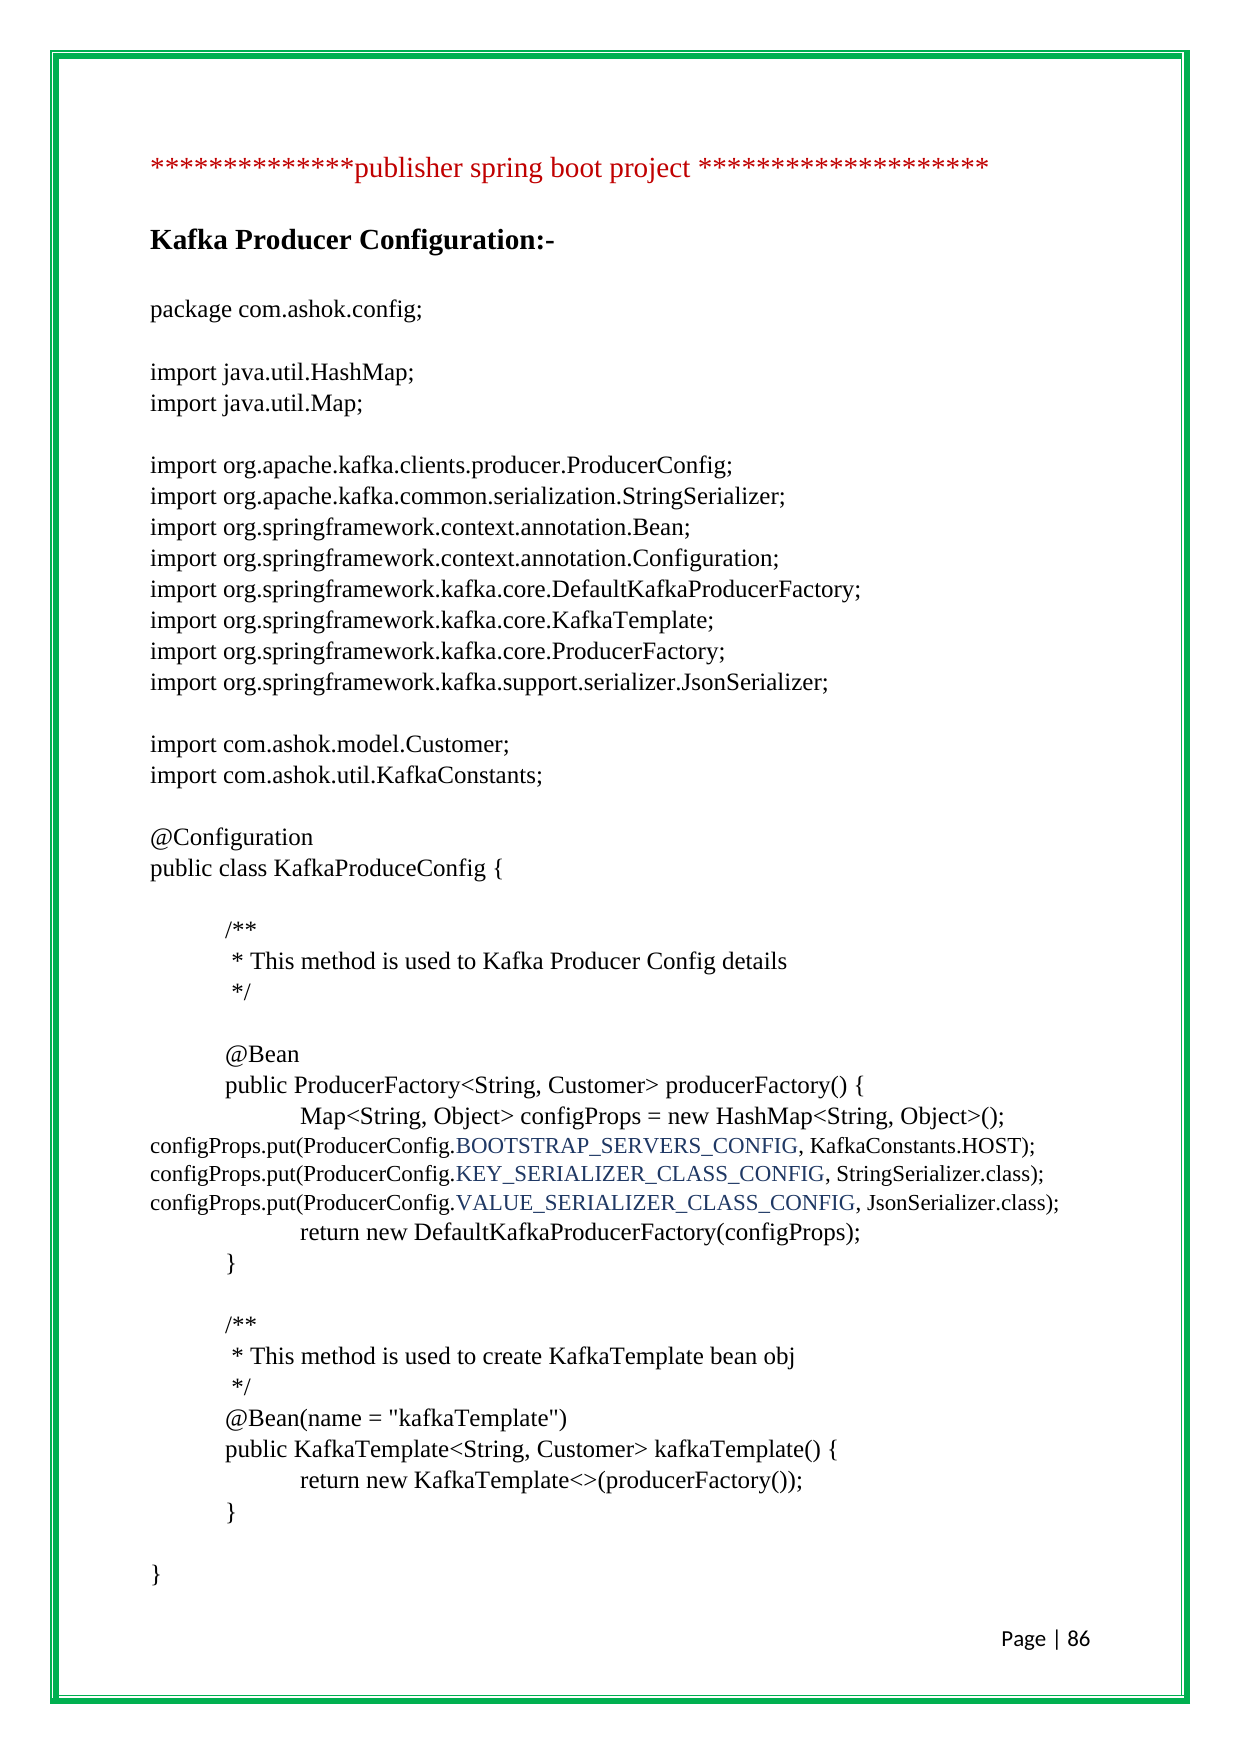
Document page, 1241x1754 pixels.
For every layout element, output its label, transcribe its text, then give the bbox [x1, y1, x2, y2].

text import com.ashok.util.KafkaConstants; [150, 760, 1090, 789]
text configProps.put(ProducerConfig.KEY_SERIALIZER_CLASS_CONFIG, StringSerializer.class); [150, 1160, 1090, 1187]
text Map<String, Object> configProps = new HashMap<String, Object>(); [150, 1101, 1090, 1130]
text import java.util.Map; [150, 388, 1090, 416]
text @Bean(name = "kafkaTemplate") [150, 1403, 1090, 1432]
text @Bean [150, 1039, 1090, 1068]
text Kafka Producer Configuration:- [150, 222, 1090, 256]
text import org.springframework.kafka.support.serializer.JsonSerializer; [150, 667, 1090, 696]
text @Configuration [150, 822, 1090, 851]
text /** [150, 1310, 1090, 1339]
text } [150, 1248, 1090, 1277]
text import org.apache.kafka.clients.producer.ProducerConfig; [150, 450, 1090, 478]
text package com.ashok.config; [150, 294, 1090, 323]
text */ [150, 977, 1090, 1006]
text configProps.put(ProducerConfig.VALUE_SERIALIZER_CLASS_CONFIG, JsonSerializer.class); [150, 1189, 1090, 1215]
text return new DefaultKafkaProducerFactory(configProps); [150, 1217, 1090, 1246]
text } [150, 1559, 1090, 1587]
text import org.springframework.kafka.core.ProducerFactory; [150, 636, 1090, 665]
text /** [150, 915, 1090, 943]
text import java.util.HashMap; [150, 357, 1090, 385]
text import org.springframework.kafka.core.KafkaTemplate; [150, 605, 1090, 634]
text import com.ashok.model.Customer; [150, 729, 1090, 758]
text **************publisher spring boot project ******************** [150, 150, 1090, 183]
text */ [150, 1372, 1090, 1401]
text * This method is used to Kafka Producer Config details [150, 946, 1090, 974]
text import org.springframework.context.annotation.Bean; [150, 512, 1090, 541]
text public KafkaTemplate<String, Customer> kafkaTemplate() { [150, 1434, 1090, 1463]
text public ProducerFactory<String, Customer> producerFactory() { [150, 1070, 1090, 1099]
text configProps.put(ProducerConfig.BOOTSTRAP_SERVERS_CONFIG, KafkaConstants.HOST); [150, 1132, 1090, 1158]
text import org.apache.kafka.common.serialization.StringSerializer; [150, 481, 1090, 509]
text } [150, 1497, 1090, 1525]
text return new KafkaTemplate<>(producerFactory()); [150, 1466, 1090, 1494]
text import org.springframework.context.annotation.Configuration; [150, 543, 1090, 572]
text import org.springframework.kafka.core.DefaultKafkaProducerFactory; [150, 574, 1090, 603]
text * This method is used to create KafkaTemplate bean obj [150, 1341, 1090, 1370]
text public class KafkaProduceConfig { [150, 853, 1090, 882]
